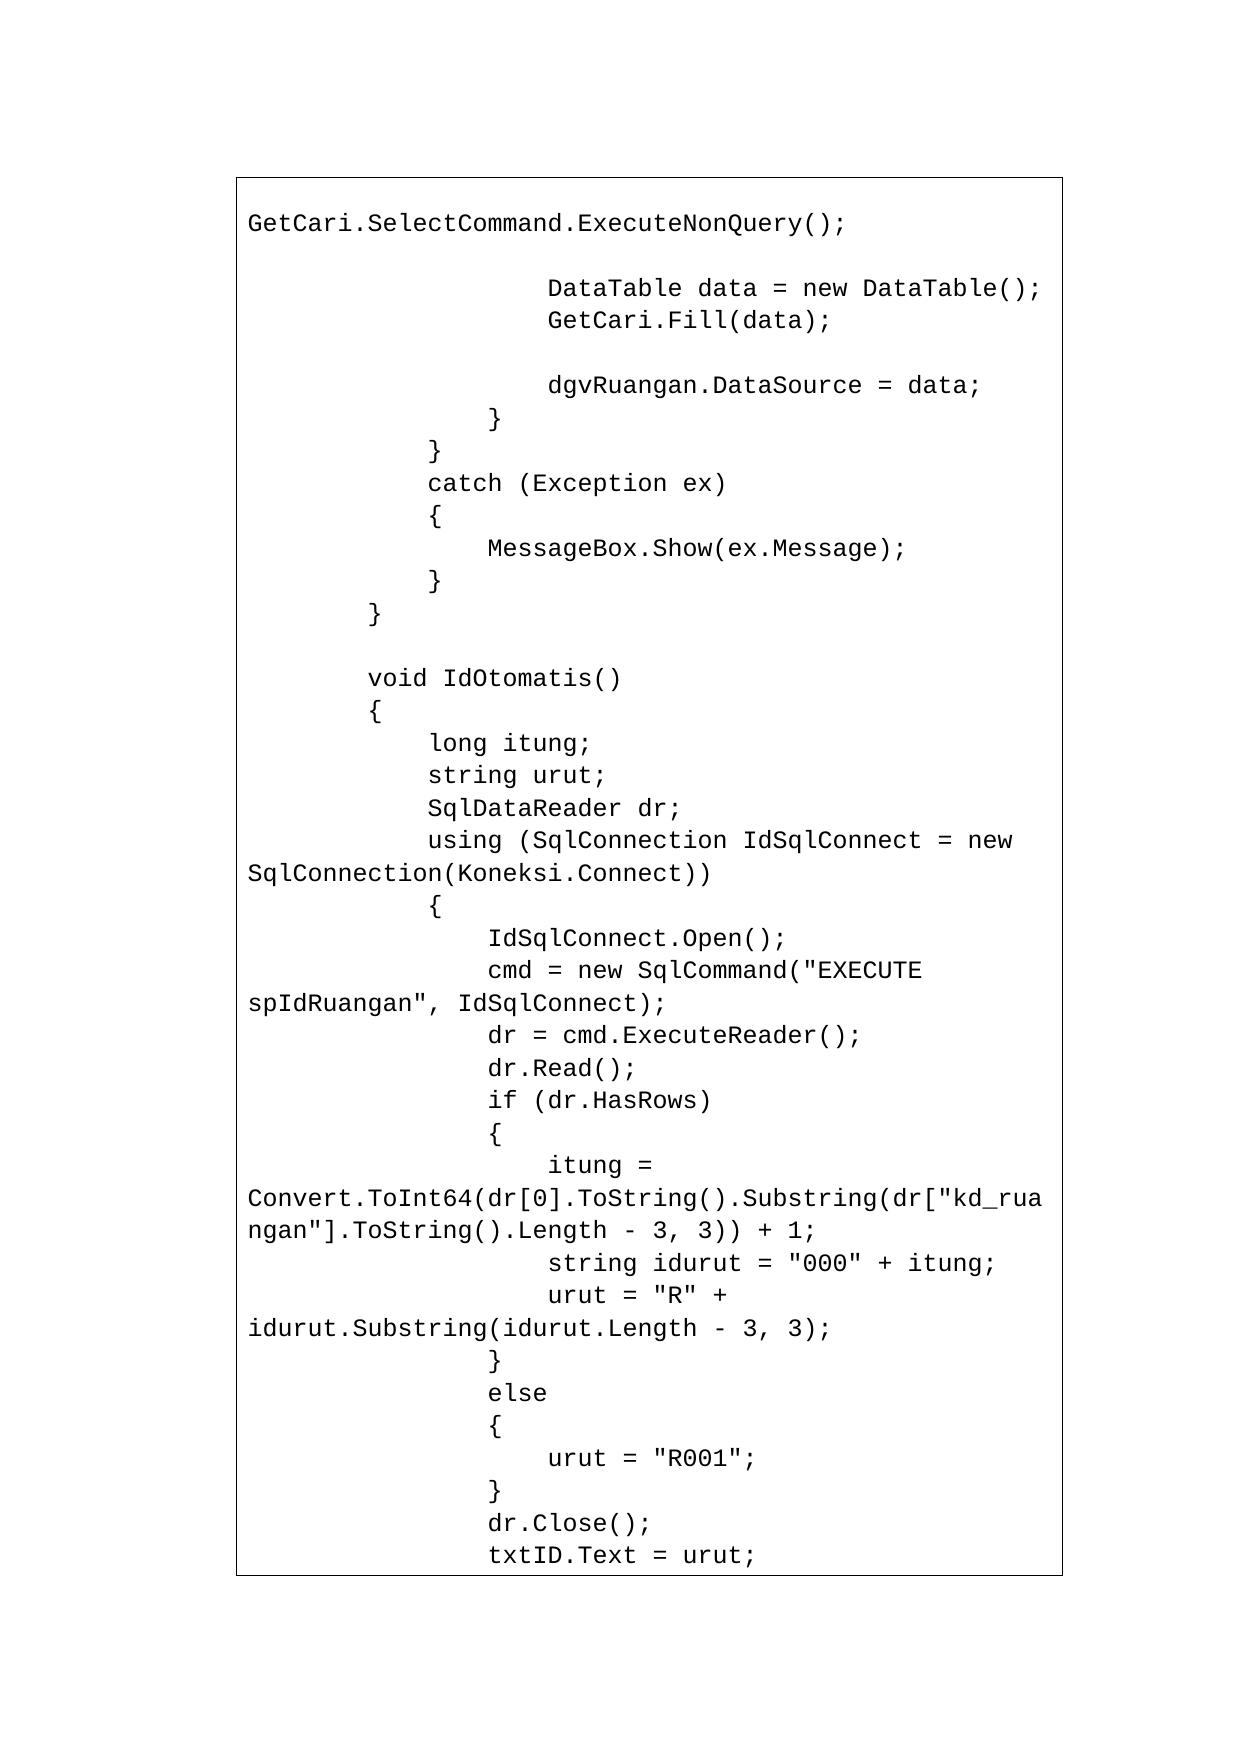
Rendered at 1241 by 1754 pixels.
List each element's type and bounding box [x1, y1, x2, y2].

table_cell [237, 178, 1062, 1575]
